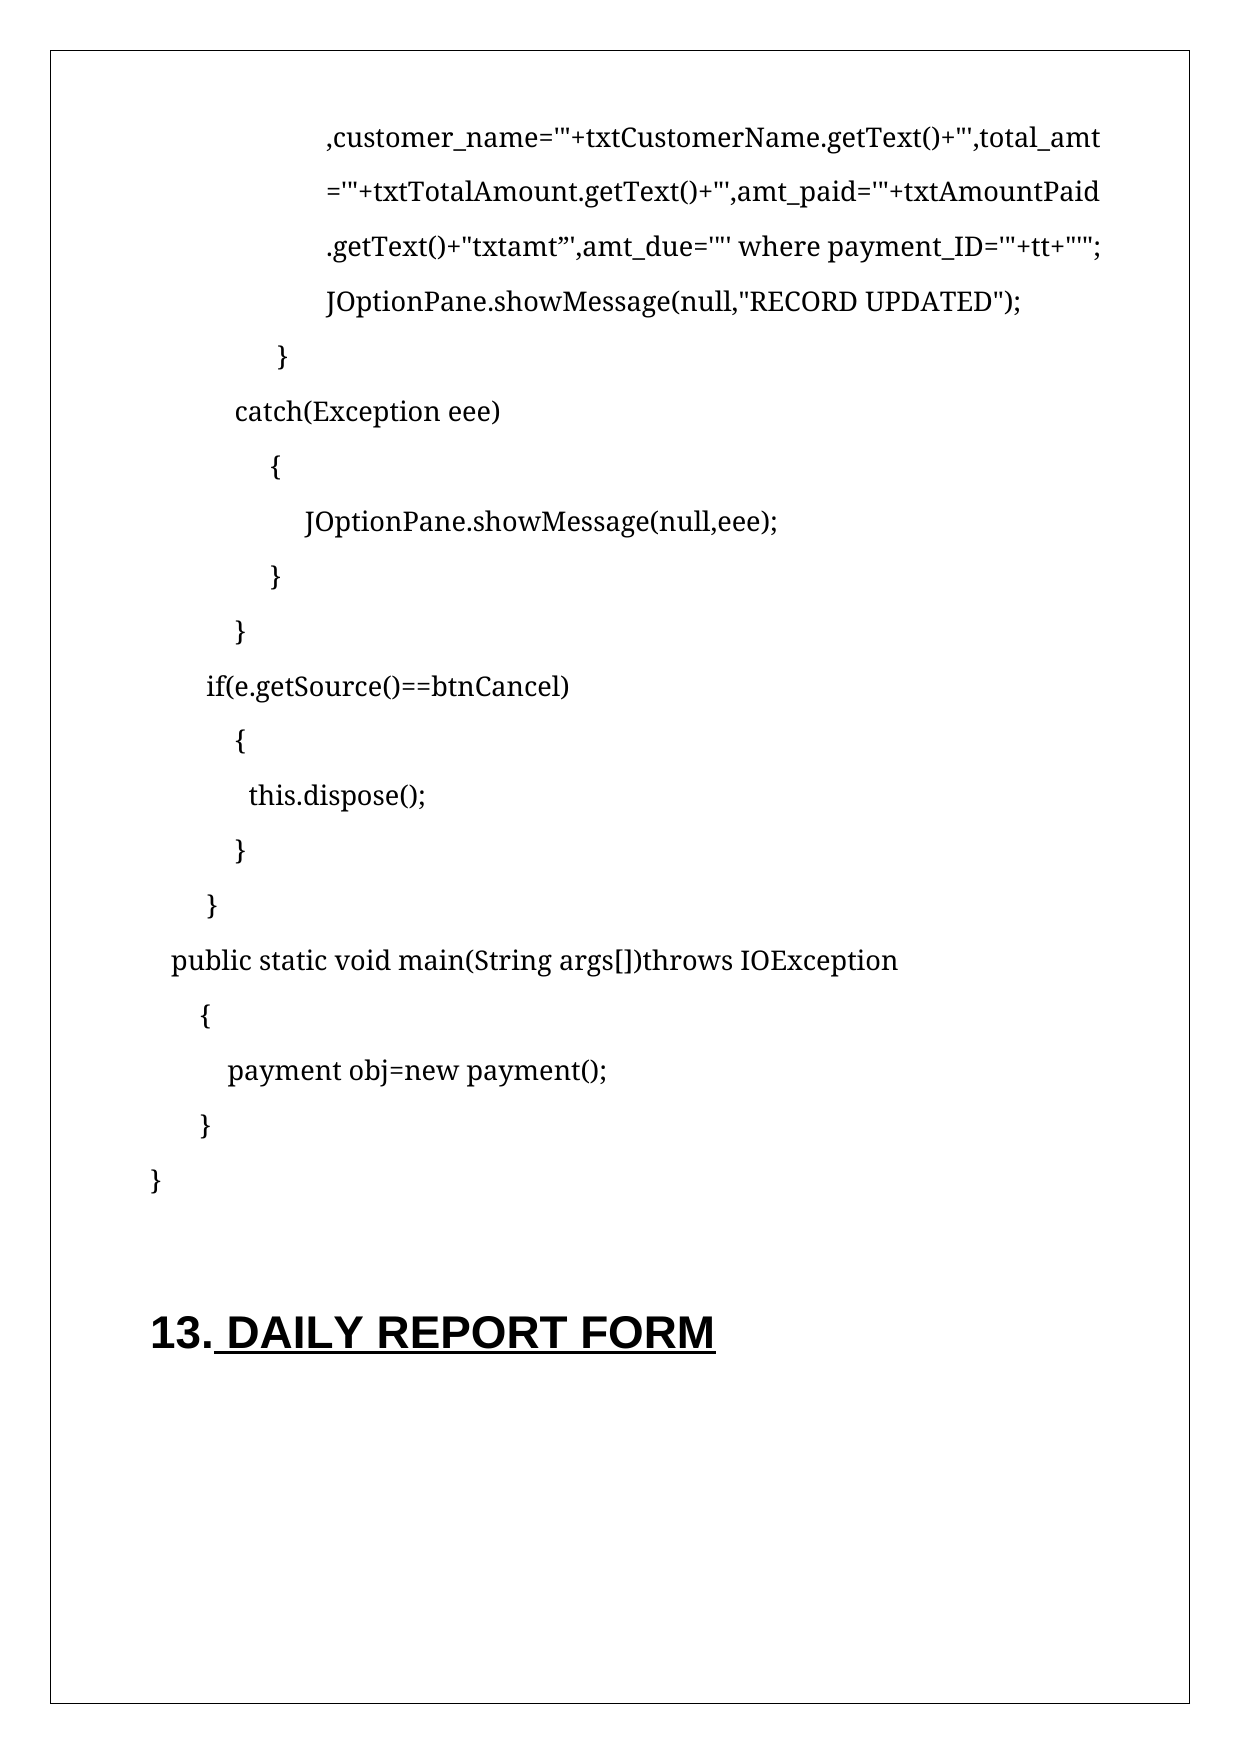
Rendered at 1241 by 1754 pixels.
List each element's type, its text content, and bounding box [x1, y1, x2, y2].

text JOptionPane.showMessage(null,eee); [150, 502, 1152, 539]
text public static void main(String args[])throws IOException [150, 941, 1152, 978]
text { [150, 447, 1152, 484]
text { [150, 722, 1152, 759]
text } [150, 557, 1152, 594]
text this.dispose(); [150, 777, 1152, 814]
text } [150, 1106, 1152, 1143]
text } [150, 1161, 1152, 1198]
text } [150, 887, 1152, 923]
text if(e.getSource()==btnCancel) [150, 667, 1152, 704]
text { [150, 996, 1152, 1033]
text payment obj=new payment(); [150, 1051, 1152, 1088]
text } [150, 832, 1152, 868]
text catch(Exception eee) [150, 392, 1152, 429]
text .getText()+"txtamt”',amt_due='"' where payment_ID='"+tt+"'"; [150, 228, 1152, 265]
text JOptionPane.showMessage(null,"RECORD UPDATED"); [150, 283, 1152, 319]
text ,customer_name='"+txtCustomerName.getText()+"',total_amt [150, 118, 1152, 155]
text 13. DAILY REPORT FORM [150, 1306, 1152, 1358]
text } [150, 612, 1152, 649]
text ='"+txtTotalAmount.getText()+"',amt_paid='"+txtAmountPaid [150, 173, 1152, 210]
text } [150, 338, 1152, 374]
